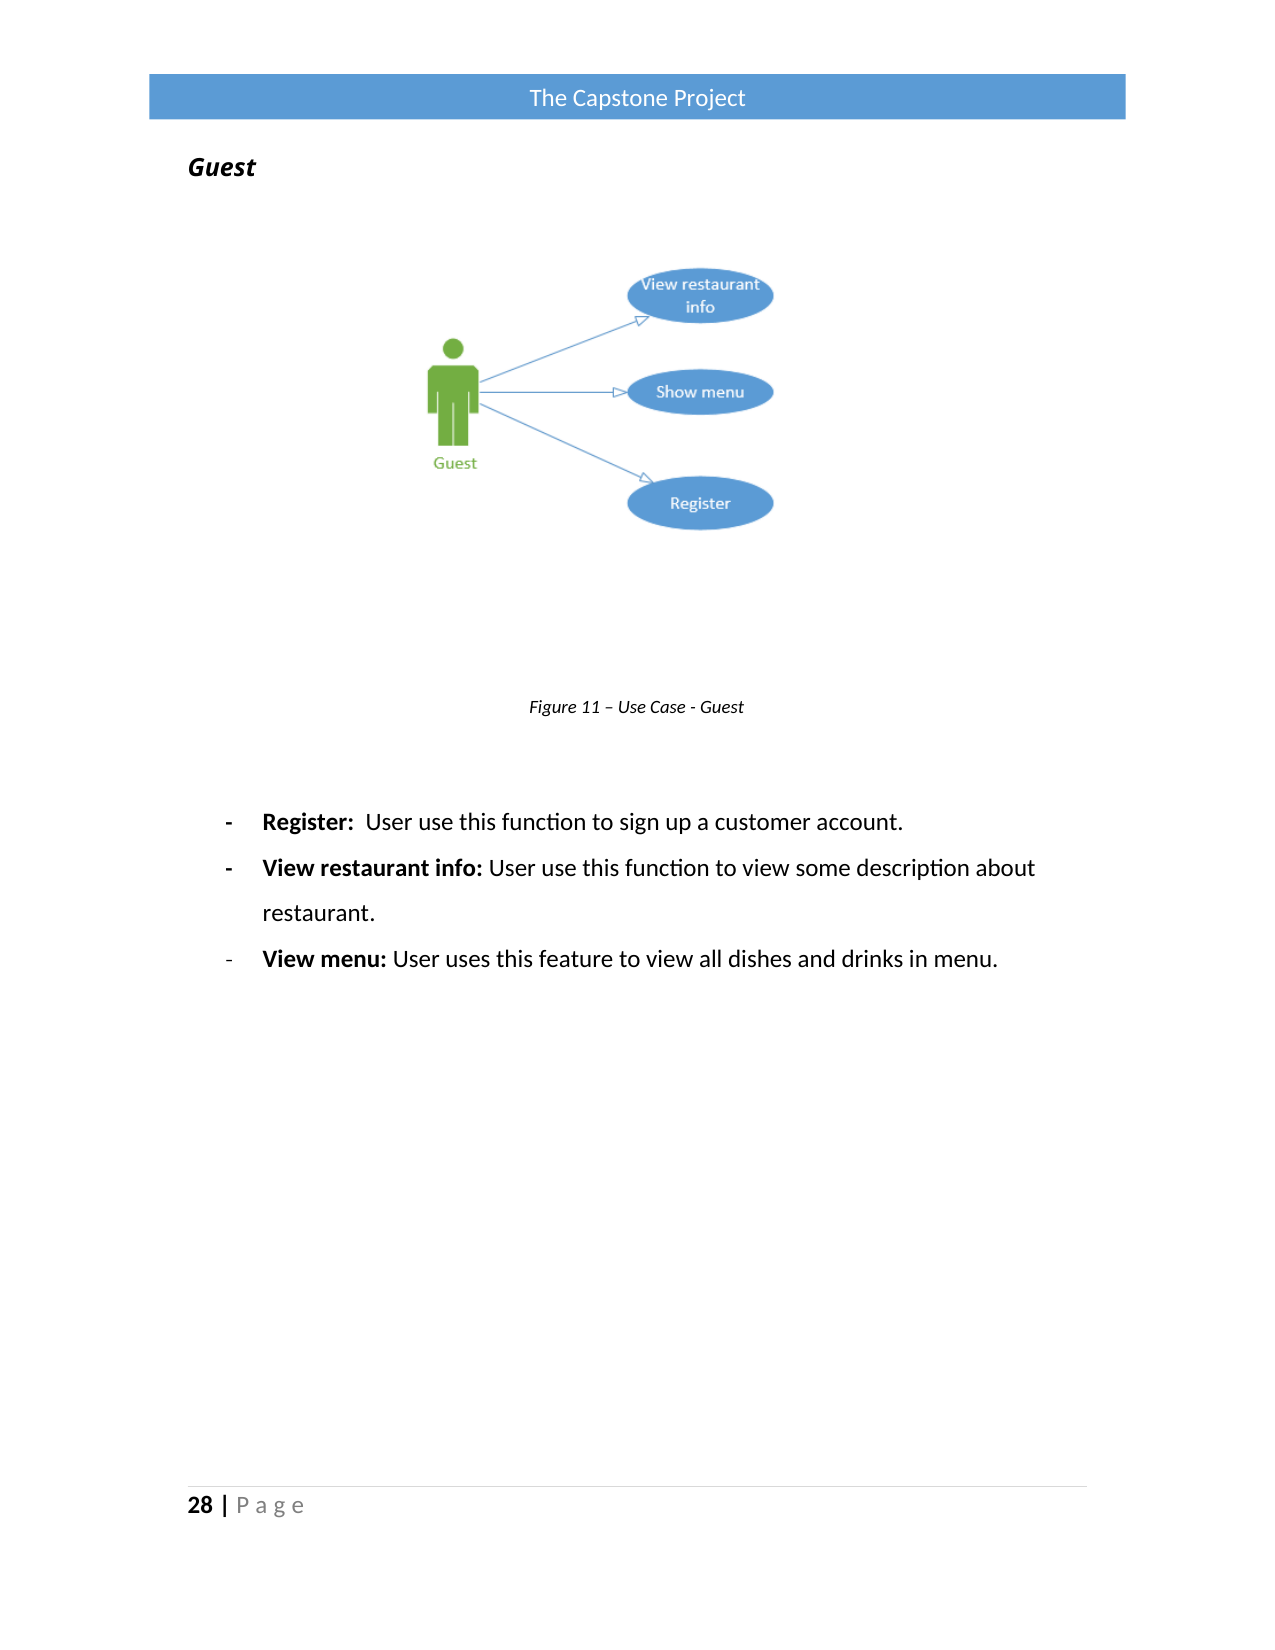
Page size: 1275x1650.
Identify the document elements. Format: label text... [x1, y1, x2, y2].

list Register: User use this function to sign up a customer account. [225, 806, 1087, 837]
list View restaurant info: User use this function to view some description about restaurant. [225, 852, 1087, 928]
text Figure 11 – Use Case - Guest [187, 696, 1087, 719]
picture [187, 183, 1088, 634]
subtitle Guest [187, 150, 1087, 183]
list View menu: User uses this feature to view all dishes and drinks in menu. [225, 943, 1087, 974]
